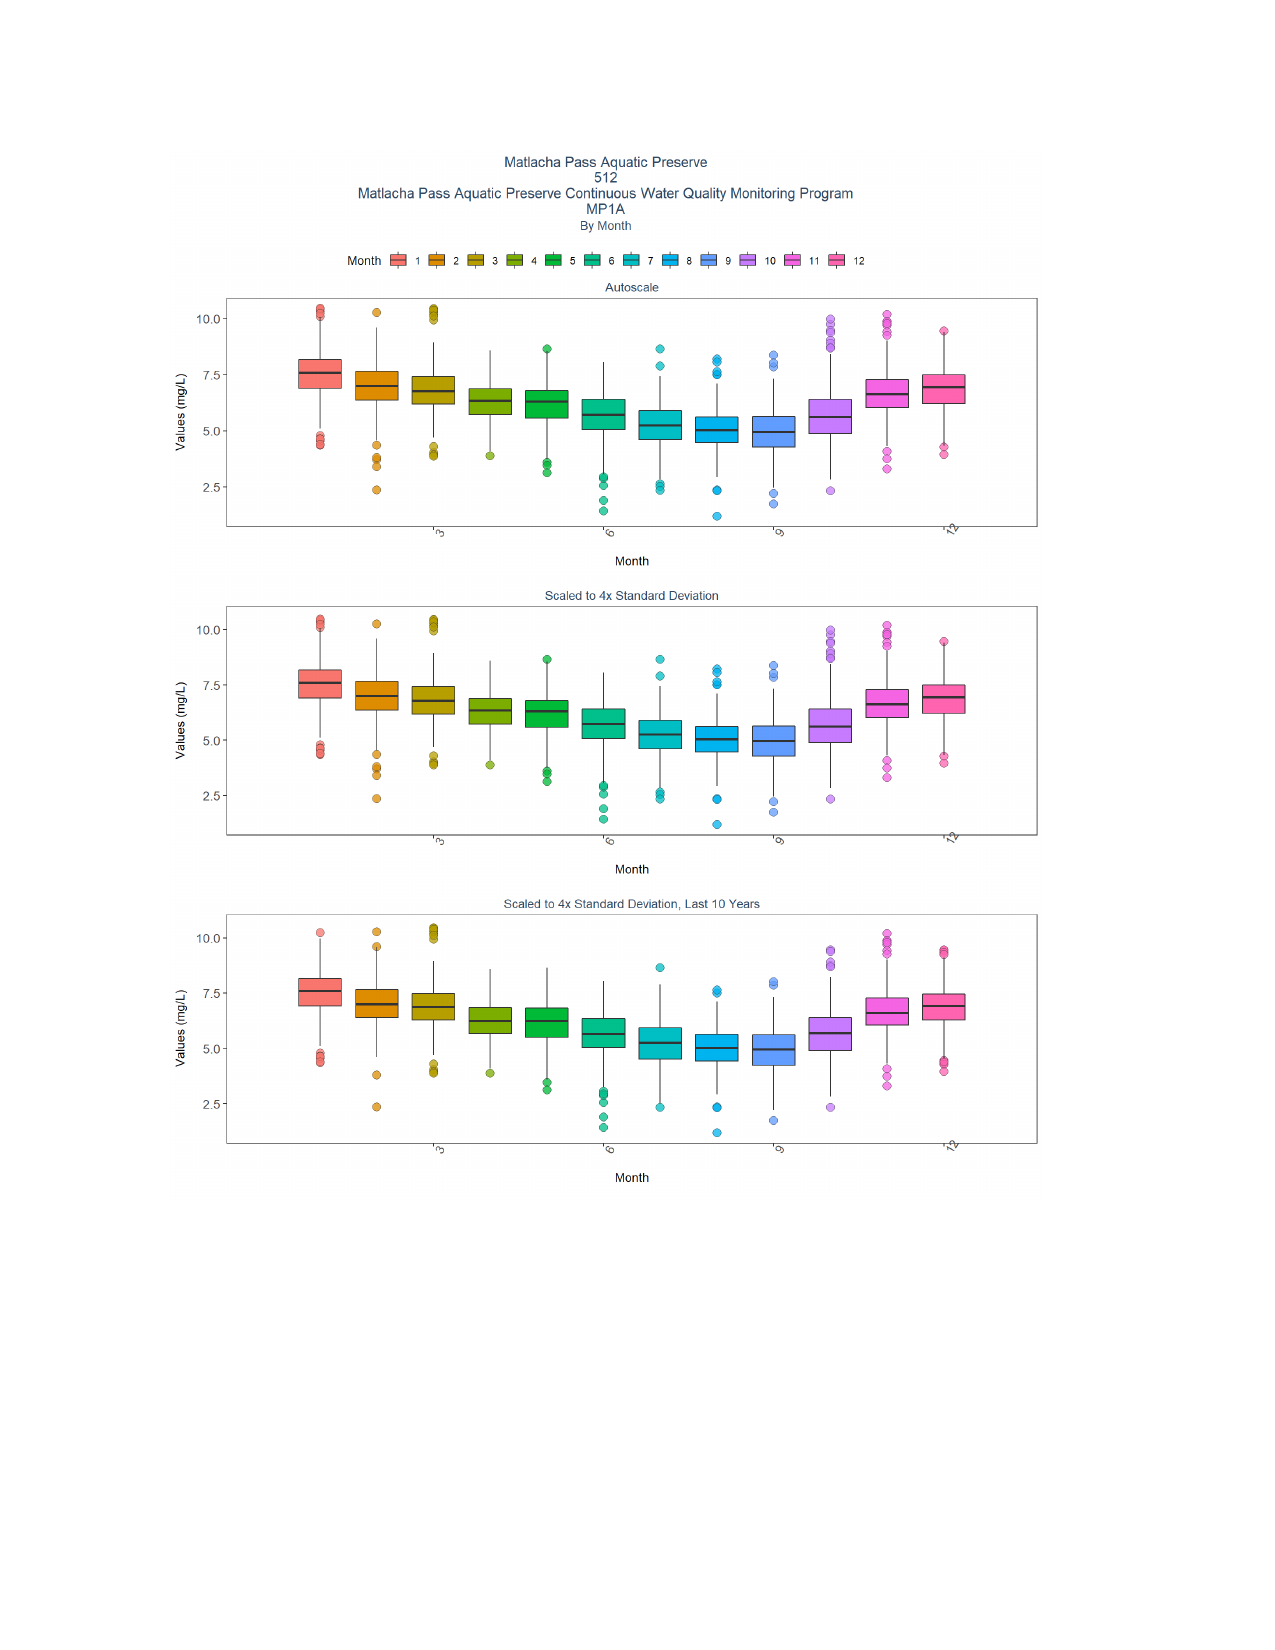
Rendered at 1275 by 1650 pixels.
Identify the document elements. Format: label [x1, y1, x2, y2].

picture [168, 150, 1044, 1200]
